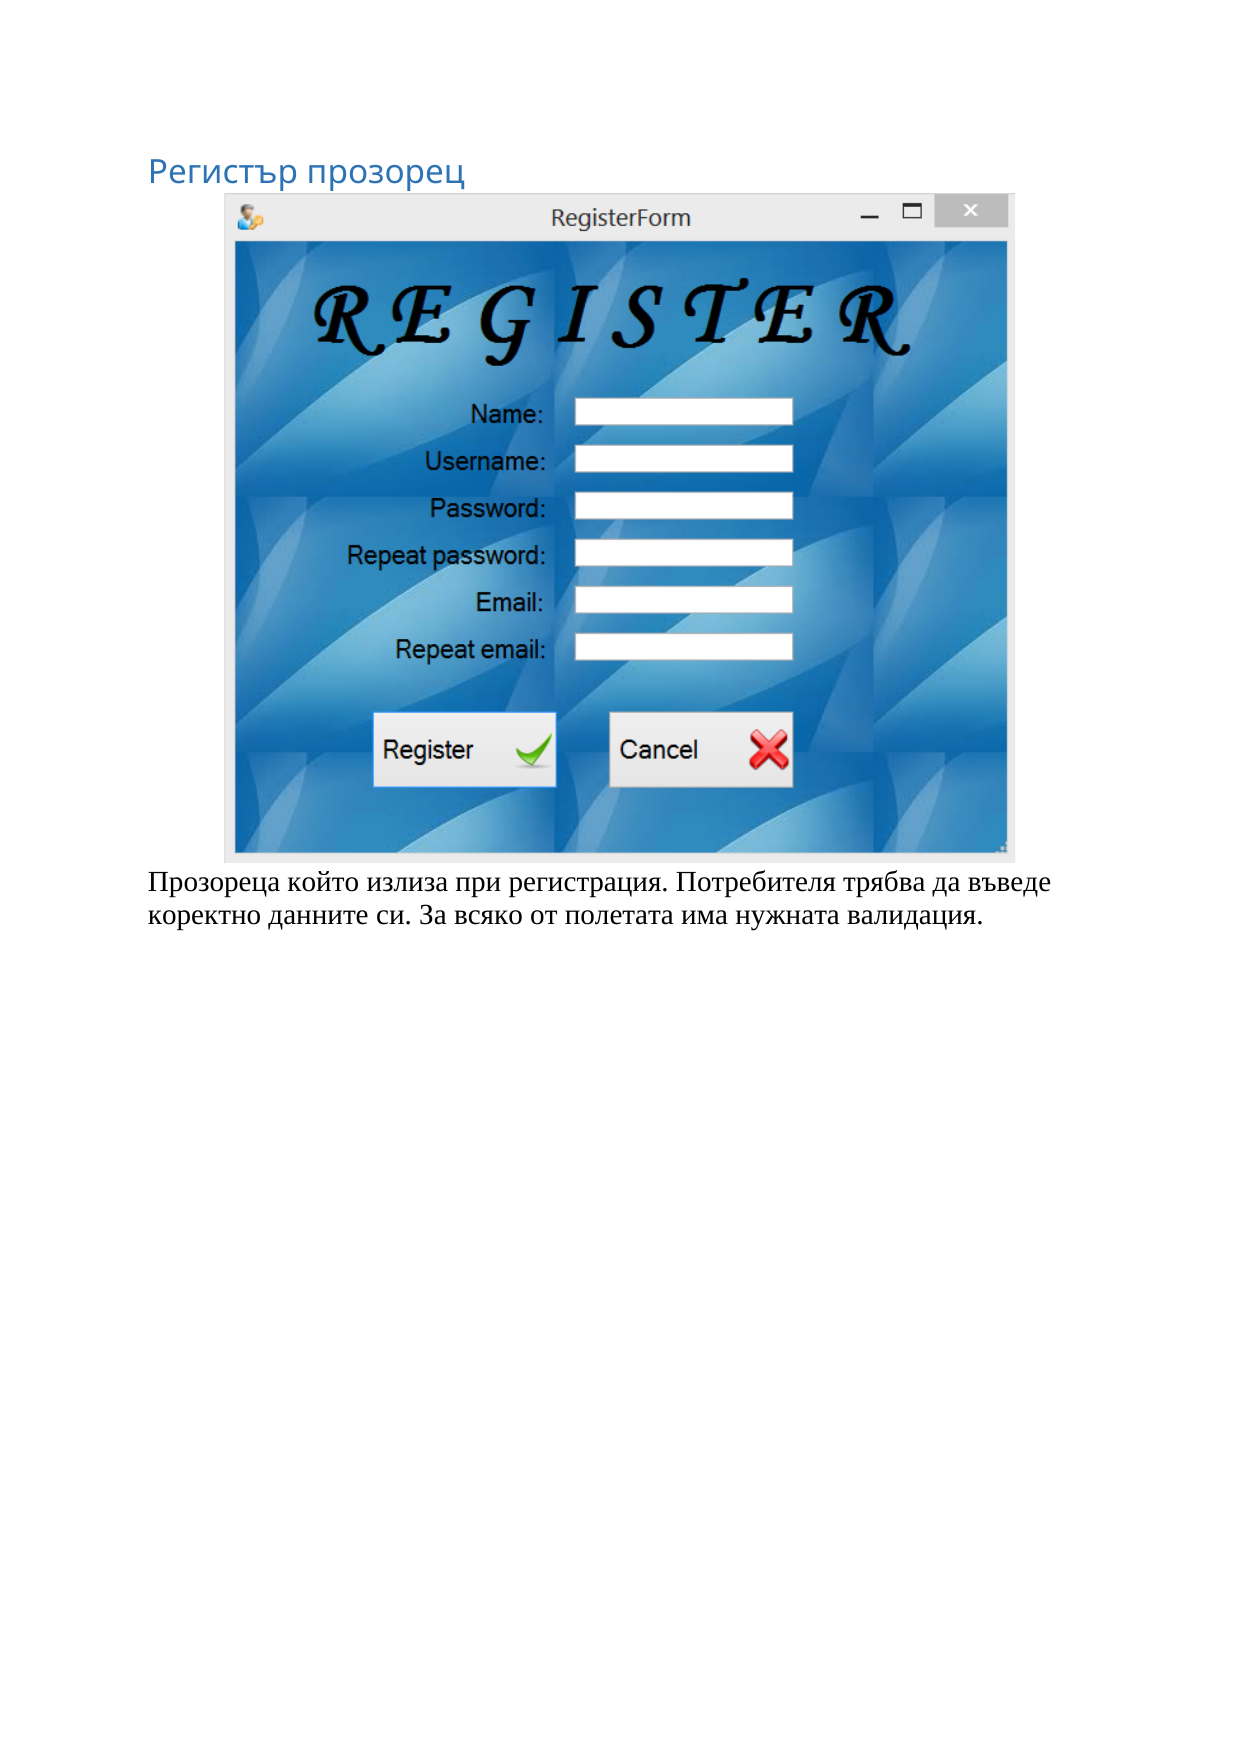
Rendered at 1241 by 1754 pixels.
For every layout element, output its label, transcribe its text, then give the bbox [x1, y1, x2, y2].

subtitle Регистър прозорец [148, 148, 1093, 193]
text Прозореца който излиза при регистрация. Потребителя трябва да въведе коректно данните си. За всяко от полетата има нужната валидация. [148, 864, 1093, 931]
picture [224, 193, 1016, 863]
